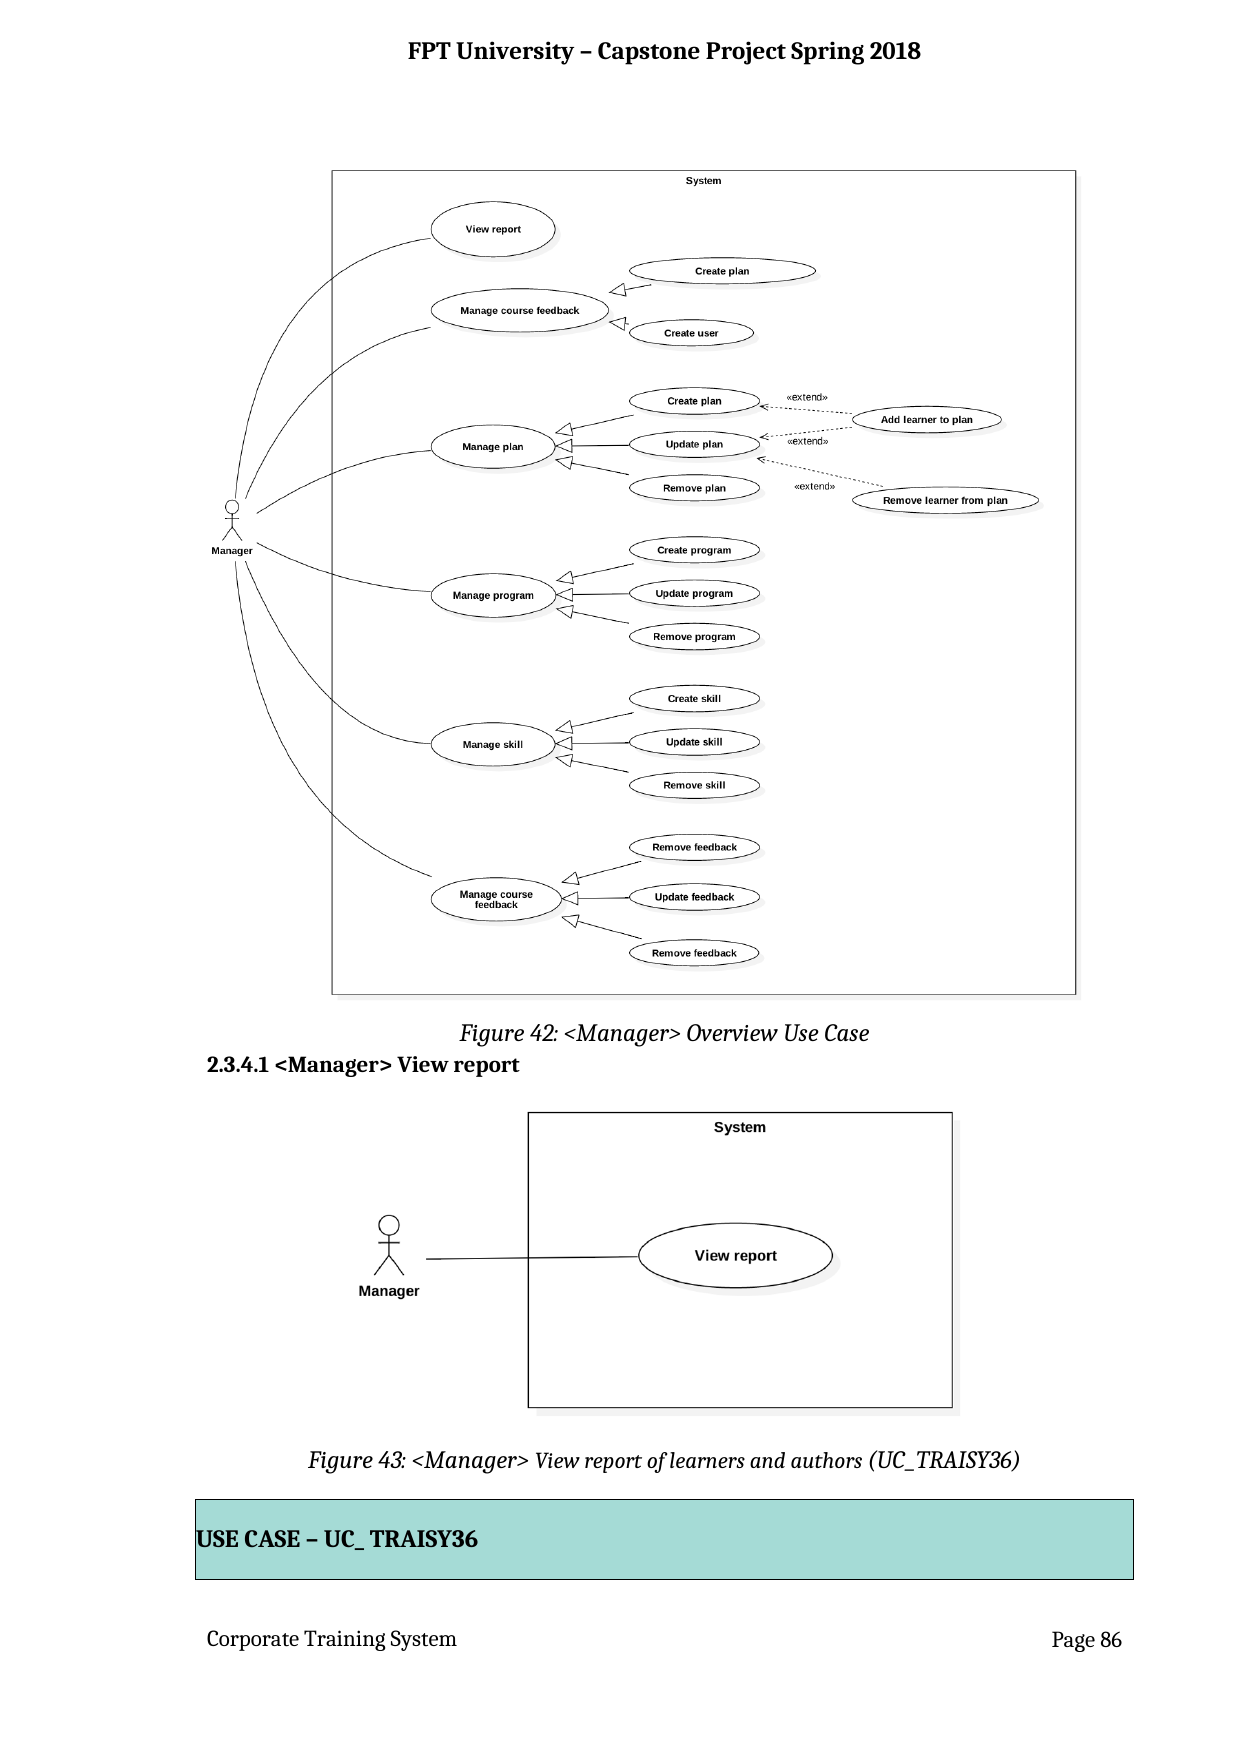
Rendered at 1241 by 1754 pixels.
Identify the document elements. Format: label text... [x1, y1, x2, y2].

picture [206, 147, 1093, 1015]
table_header USE CASE – UC_ TRAISY36 [196, 1500, 1133, 1579]
text Figure 43: <Manager> View report of learners and authors (UC_TRAISY36) [207, 1446, 1122, 1474]
picture [338, 1081, 991, 1442]
text 2.3.4.1 <Manager> View report [207, 1051, 1122, 1078]
text Figure 42: <Manager> Overview Use Case [207, 1018, 1122, 1047]
